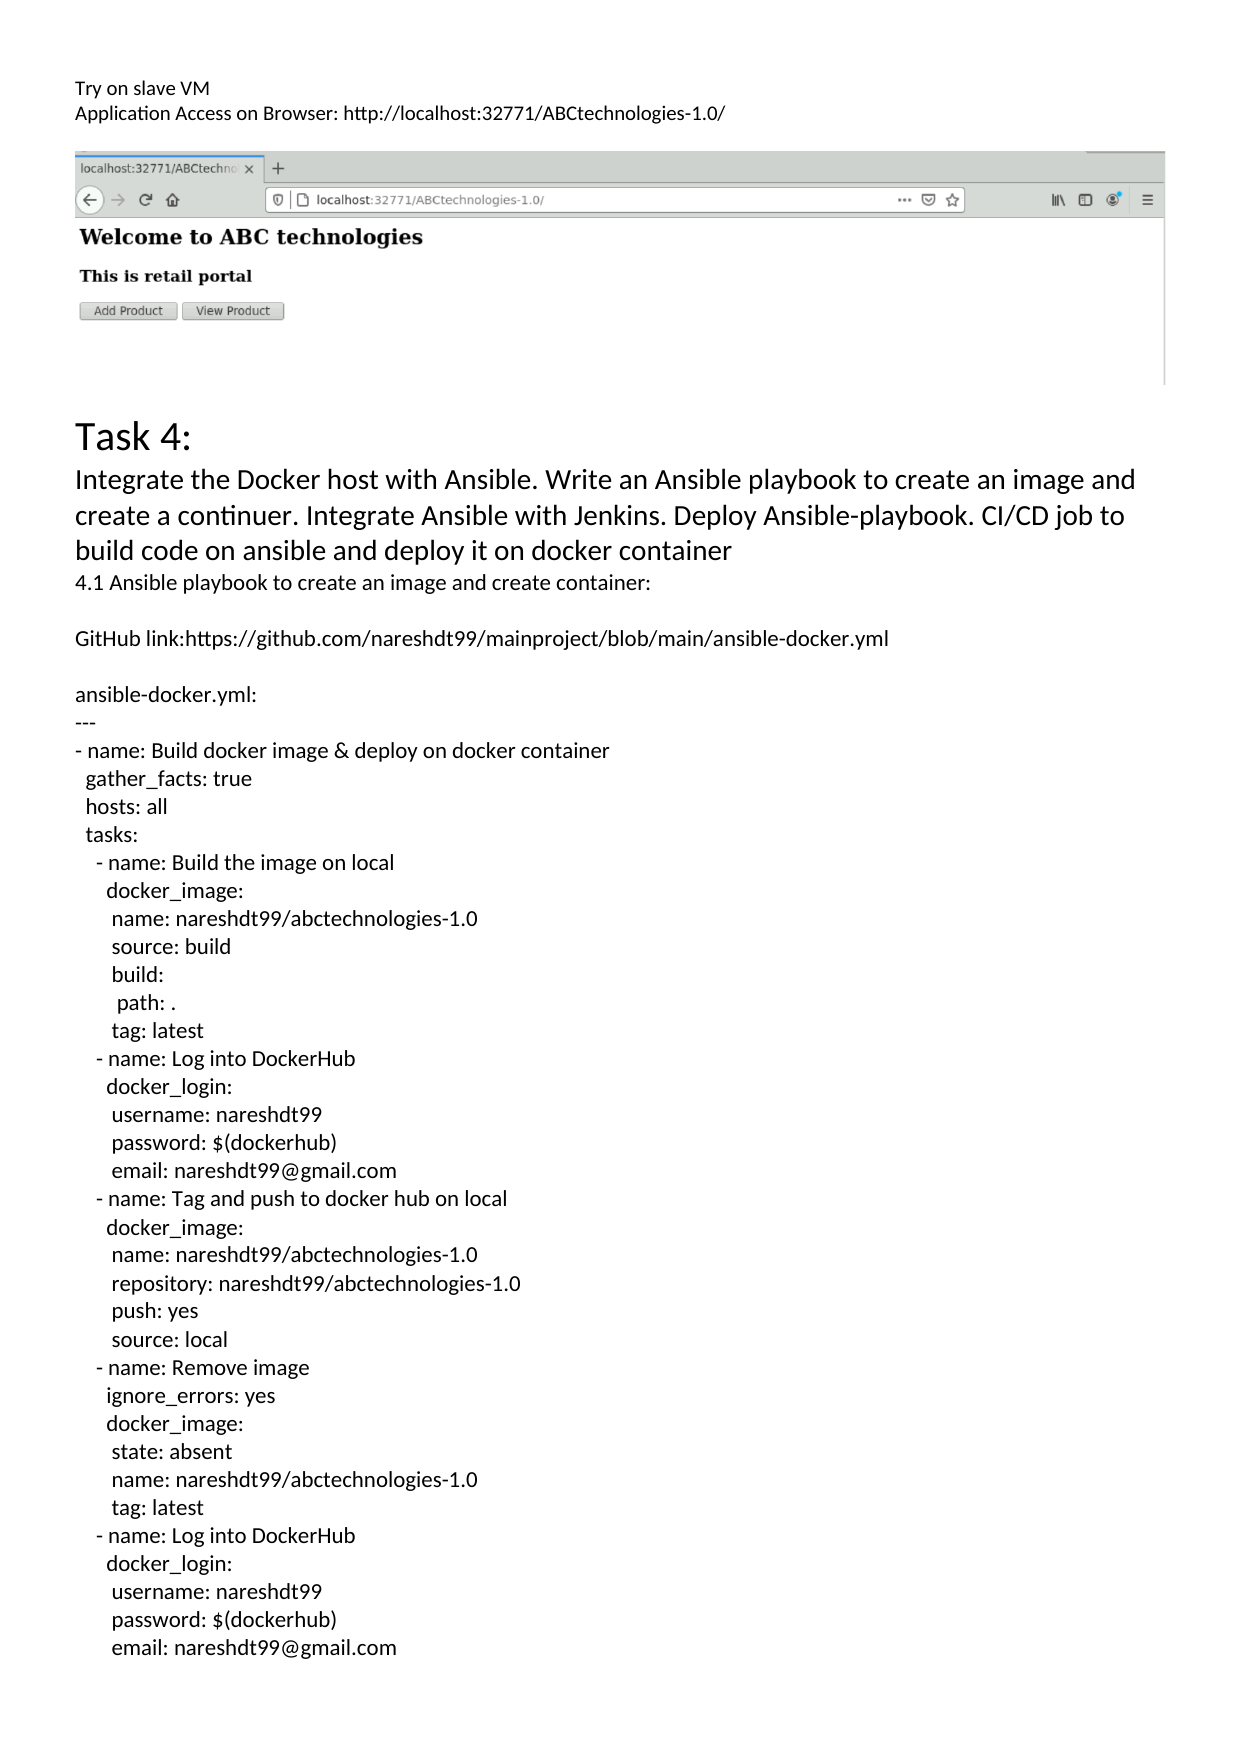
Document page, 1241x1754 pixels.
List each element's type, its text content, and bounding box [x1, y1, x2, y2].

text username: nareshdt99 [75, 1577, 1165, 1605]
text - name: Tag and push to docker hub on local [75, 1184, 1165, 1213]
text tag: latest [75, 1493, 1165, 1521]
text email: nareshdt99@gmail.com [75, 1157, 1165, 1184]
text docker_image: [75, 1213, 1165, 1241]
text email: nareshdt99@gmail.com [75, 1633, 1165, 1661]
text - name: Log into DockerHub [75, 1521, 1165, 1549]
text hosts: all [75, 792, 1165, 820]
text push: yes [75, 1297, 1165, 1325]
text Try on slave VM Application Access on Browser: http://localhost:32771/ABCtechnologies-1.0/ Task 4: Integrate the Docker host with Ansible. Write an Ansible playbook to create an image and create a continuer. Integrate Ansible with Jenkins. Deploy Ansible-playbook. CI/CD job to build code on ansible and deploy it on docker container [75, 385, 1165, 568]
text name: nareshdt99/abctechnologies-1.0 [75, 904, 1165, 932]
text docker_login: [75, 1549, 1165, 1577]
text build: [75, 960, 1165, 988]
text Try on slave VM Application Access on Browser: http://localhost:32771/ABCtechnologies-1.0/ Task 4: Integrate the Docker host with Ansible. Write an Ansible playbook to create an image and create a continuer. Integrate Ansible with Jenkins. Deploy Ansible-playbook. CI/CD job to build code on ansible and deploy it on docker container [75, 75, 1165, 151]
text state: absent [75, 1437, 1165, 1465]
text password: $(dockerhub) [75, 1605, 1165, 1633]
text name: nareshdt99/abctechnologies-1.0 [75, 1465, 1165, 1493]
text docker_image: [75, 1409, 1165, 1437]
text docker_image: [75, 876, 1165, 904]
text source: local [75, 1325, 1165, 1353]
text 4.1 Ansible playbook to create an image and create container: GitHub link:https://github.com/nareshdt99/mainproject/blob/main/ansible-docker.yml ansible-docker.yml: --- [75, 568, 1165, 736]
text source: build [75, 932, 1165, 960]
text - name: Build the image on local [75, 848, 1165, 876]
text tasks: [75, 820, 1165, 848]
text password: $(dockerhub) [75, 1128, 1165, 1157]
text tag: latest [75, 1016, 1165, 1044]
text - name: Log into DockerHub [75, 1044, 1165, 1072]
text docker_login: [75, 1072, 1165, 1101]
text ignore_errors: yes [75, 1381, 1165, 1409]
picture [75, 151, 1166, 385]
text gather_facts: true [75, 764, 1165, 792]
text - name: Remove image [75, 1353, 1165, 1381]
text name: nareshdt99/abctechnologies-1.0 [75, 1241, 1165, 1269]
text path: . [75, 988, 1165, 1016]
text username: nareshdt99 [75, 1101, 1165, 1128]
text - name: Build docker image & deploy on docker container [75, 736, 1165, 764]
text repository: nareshdt99/abctechnologies-1.0 [75, 1269, 1165, 1297]
